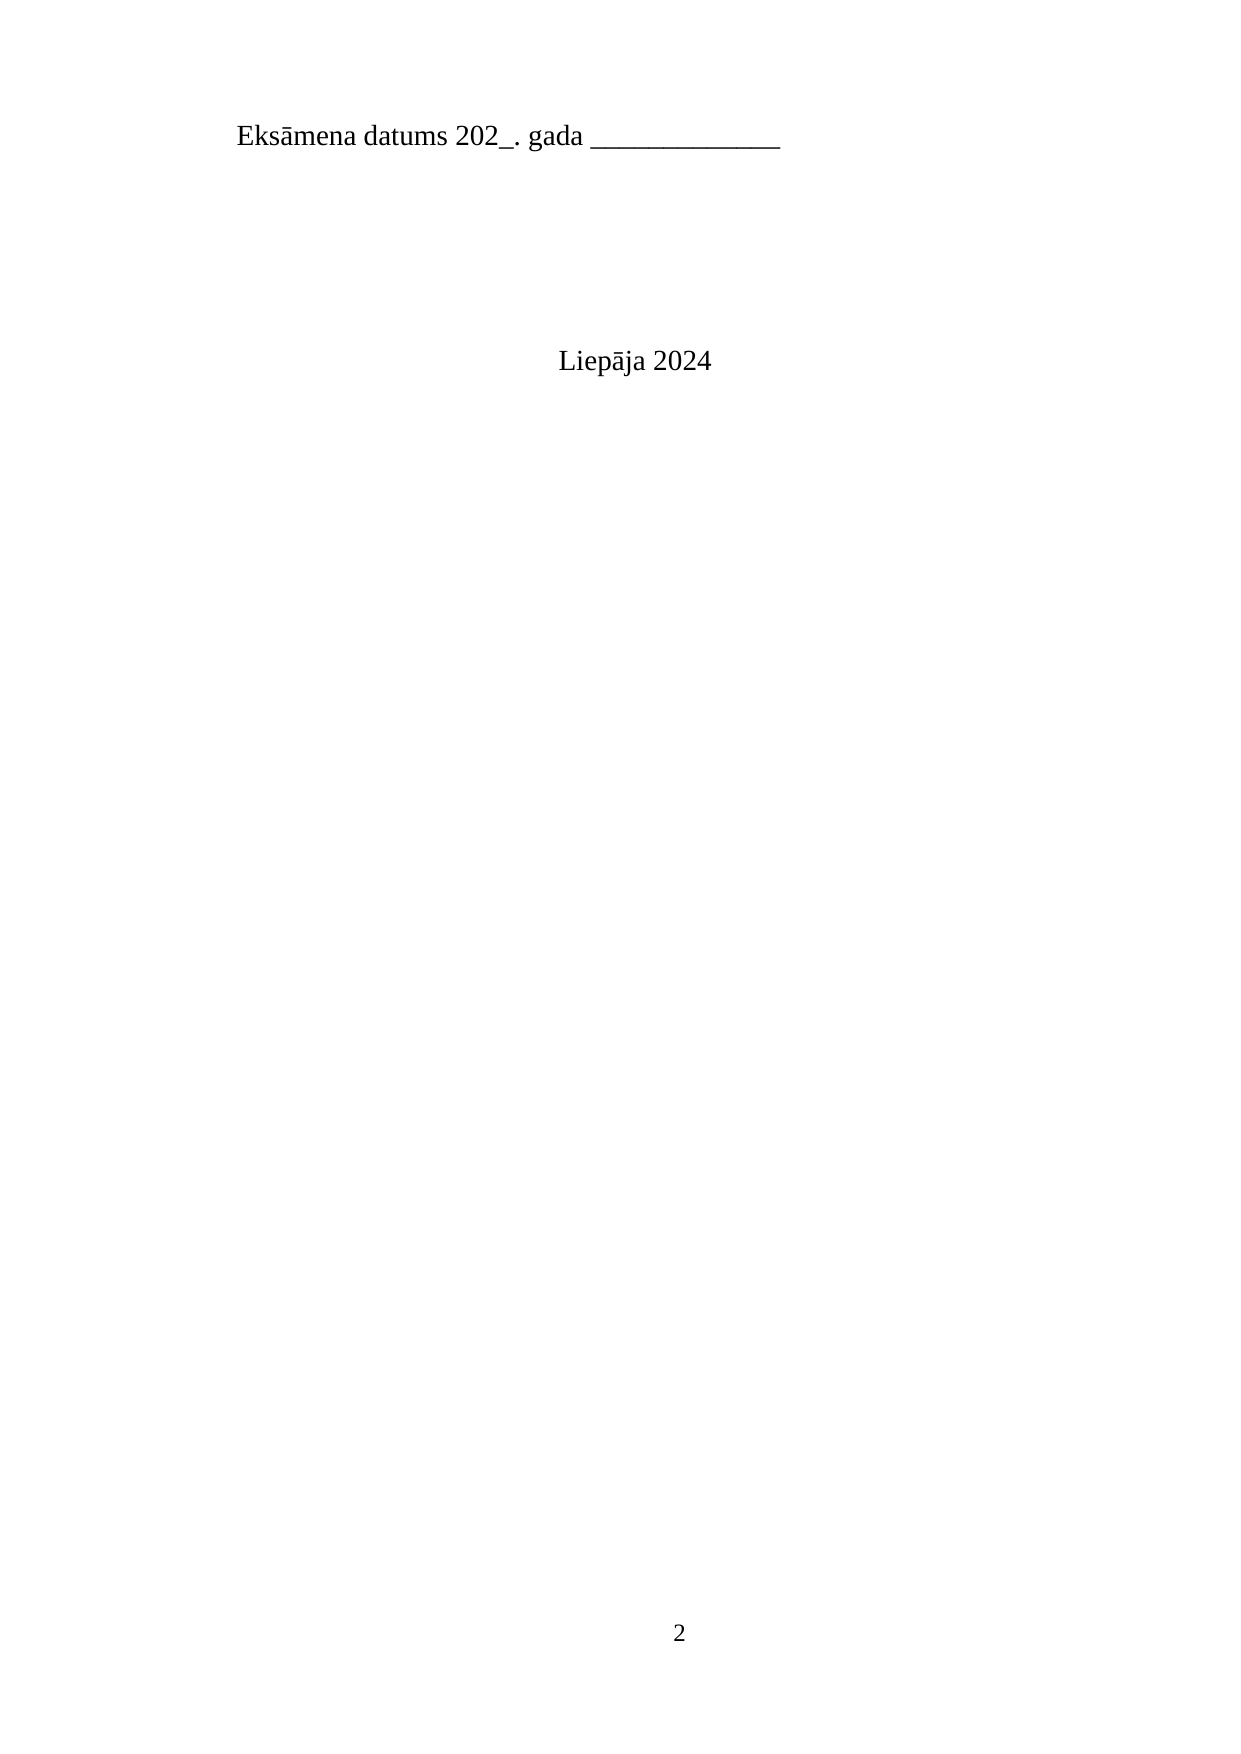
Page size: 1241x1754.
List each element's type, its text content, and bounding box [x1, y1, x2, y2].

text Liepāja 2024 [148, 343, 1122, 377]
text Eksāmena datums 202_. gada _____________ [148, 118, 1122, 152]
